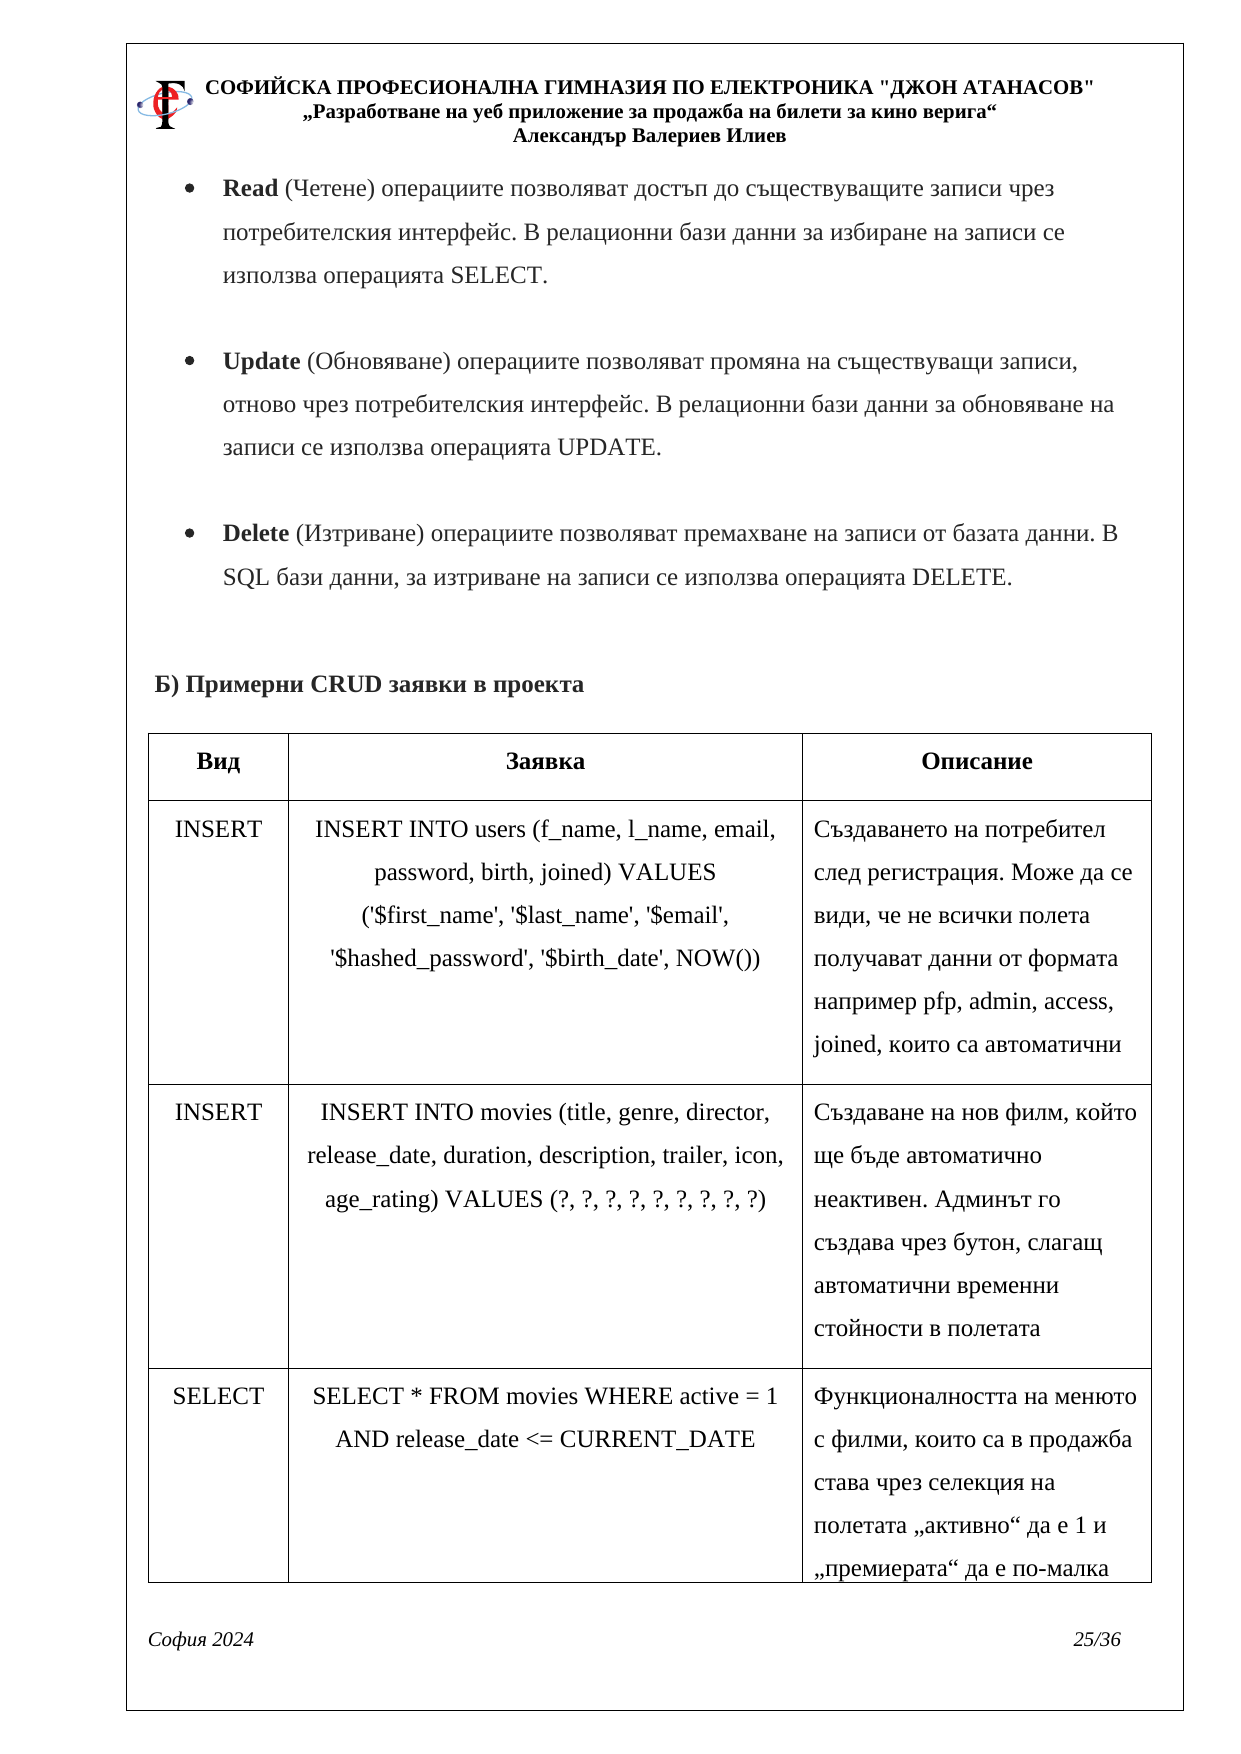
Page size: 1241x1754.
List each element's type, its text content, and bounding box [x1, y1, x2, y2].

table_cell Създаването на потребител след регистрация. Може да се види, че не всички полета получават данни от формата например pfp, admin, access, joined, които са автоматични [803, 801, 1151, 1084]
text Б) Примерни CRUD заявки в проекта [148, 669, 1152, 698]
table_cell Създаване на нов филм, който ще бъде автоматично неактивен. Админът го създава чрез бутон, слагащ автоматични временни стойности в полетата [803, 1085, 1151, 1367]
table_cell INSERT INTO users (f_name, l_name, email, password, birth, joined) VALUES ('$first_name', '$last_name', '$email', '$hashed_password', '$birth_date', NOW()) [289, 801, 802, 1084]
table_cell INSERT INTO movies (title, genre, director, release_date, duration, description, trailer, icon, age_rating) VALUES (?, ?, ?, ?, ?, ?, ?, ?, ?) [289, 1085, 802, 1367]
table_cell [803, 1369, 1151, 1582]
table_header Заявка [289, 734, 802, 800]
table_cell INSERT [149, 1085, 288, 1367]
table_header Вид [149, 734, 288, 800]
list Read (Четене) операциите позволяват достъп до съществуващите записи чрез потребителския интерфейс. В релационни бази данни за избиране на записи се използва операцията SELECT. [185, 173, 1152, 288]
table_header Описание [803, 734, 1151, 800]
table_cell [289, 1369, 802, 1582]
list Delete (Изтриване) операциите позволяват премахване на записи от базата данни. В SQL бази данни, за изтриване на записи се използва операцията DELETE. [185, 518, 1152, 590]
table_cell INSERT [149, 801, 288, 1084]
list Update (Обновяване) операциите позволяват промяна на съществуващи записи, отново чрез потребителския интерфейс. В релационни бази данни за обновяване на записи се използва операцията UPDATE. [185, 346, 1152, 461]
table_cell SELECT [149, 1369, 288, 1582]
